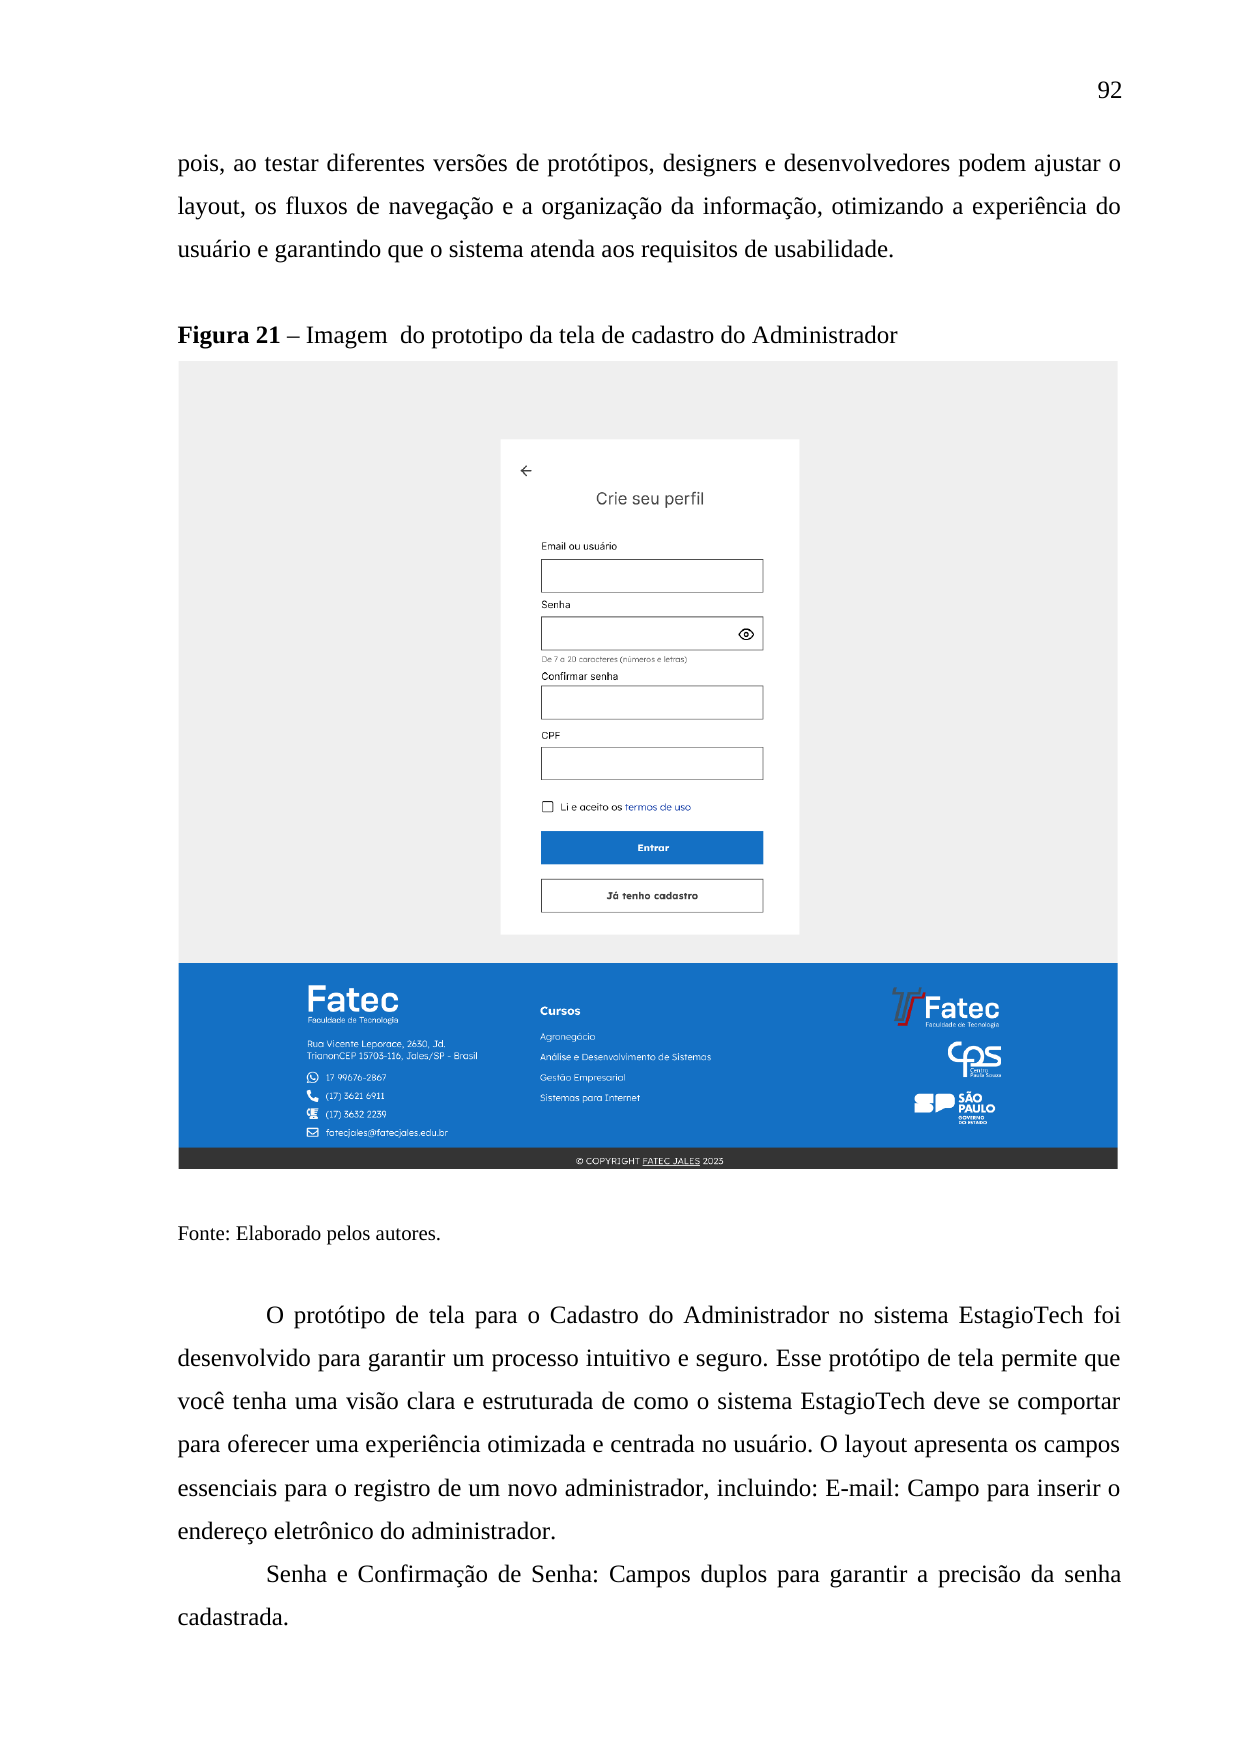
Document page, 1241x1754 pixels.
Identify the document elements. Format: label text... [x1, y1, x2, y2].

text Figura 21 – Imagem do prototipo da tela de cadastro do Administrador [177, 320, 1122, 349]
text O protótipo de tela para o Cadastro do Administrador no sistema EstagioTech foi desenvolvido para garantir um processo intuitivo e seguro. Esse protótipo de tela permite que você tenha uma visão clara e estruturada de como o sistema EstagioTech deve se comportar para oferecer uma experiência otimizada e centrada no usuário. O layout apresenta os campos essenciais para o registro de um novo administrador, incluindo: E-mail: Campo para inserir o endereço eletrônico do administrador. [177, 1262, 1122, 1506]
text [177, 148, 1122, 263]
text Senha e Confirmação de Senha: Campos duplos para garantir a precisão da senha cadastrada. [177, 1520, 1122, 1592]
picture [177, 361, 1117, 1167]
